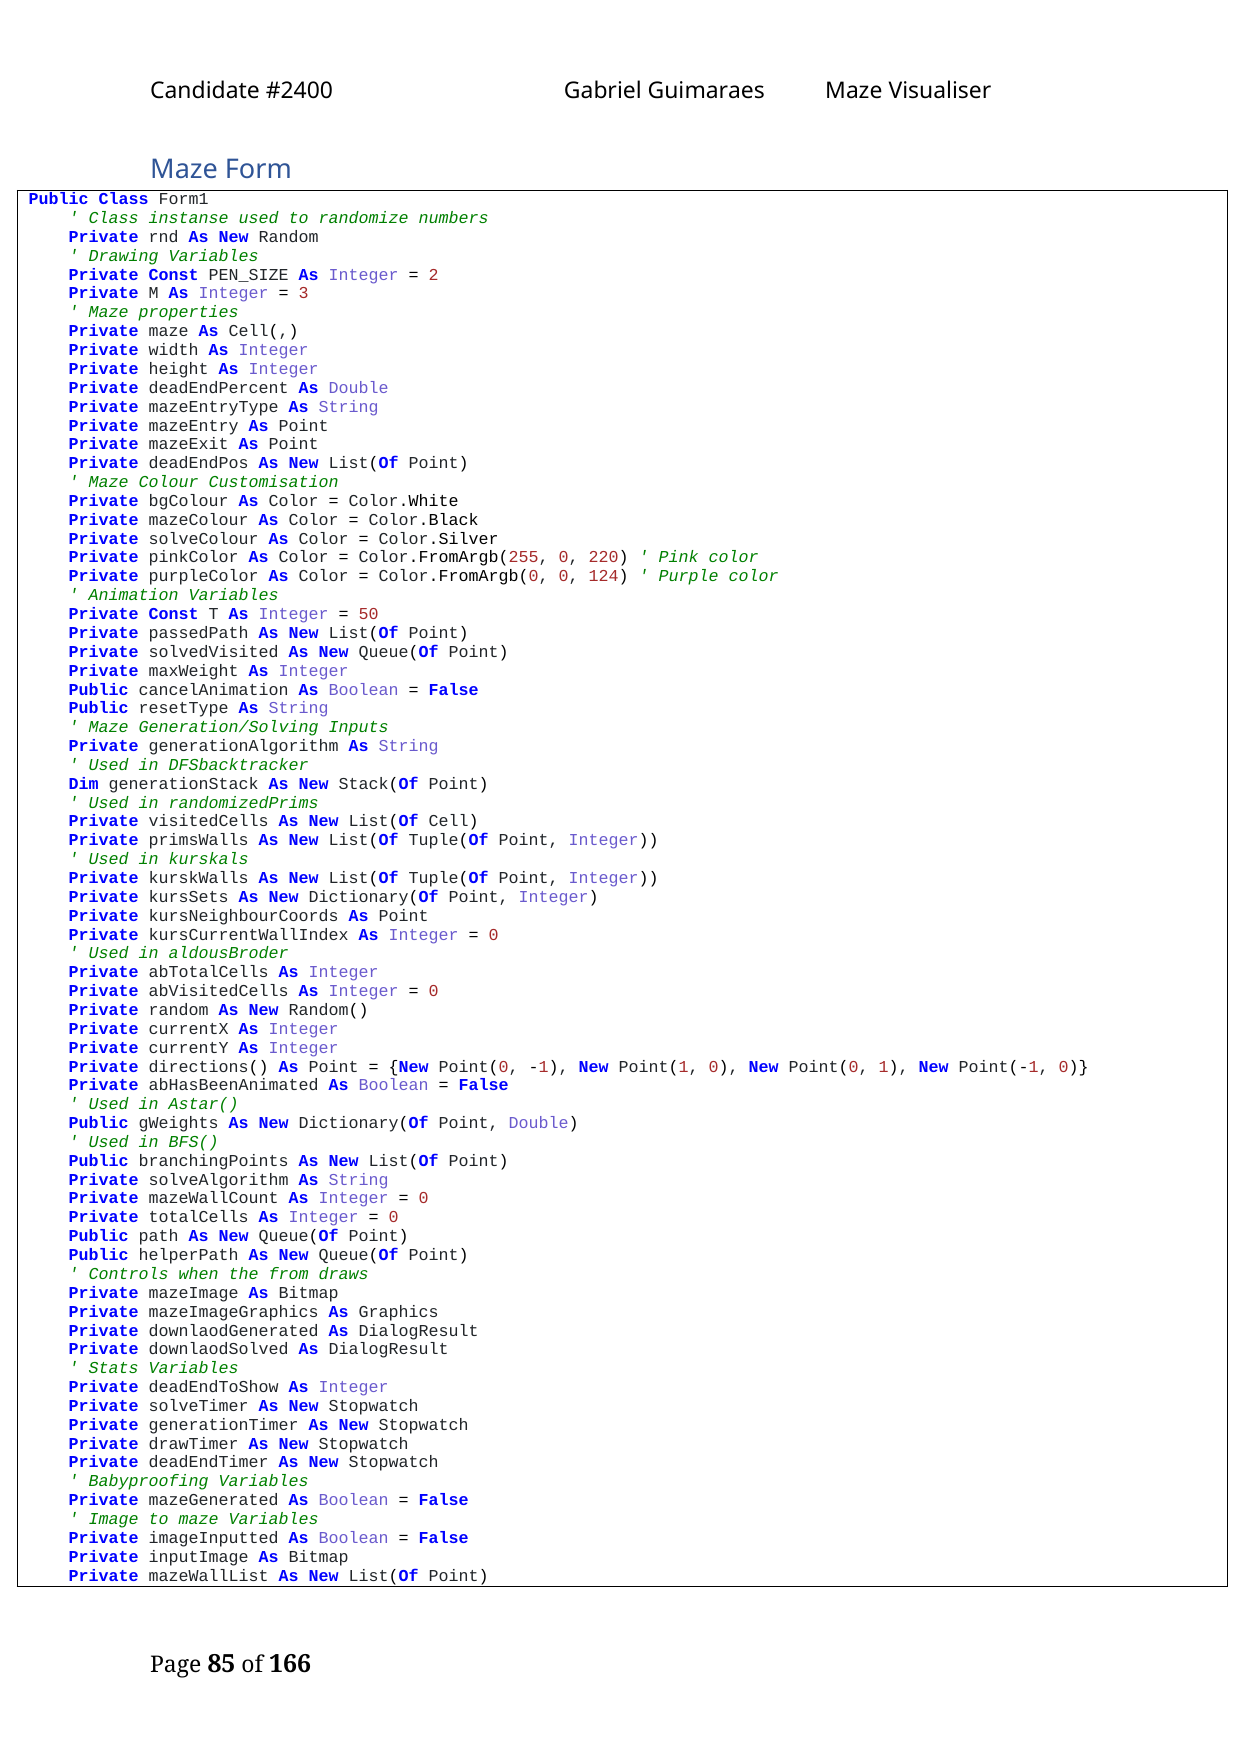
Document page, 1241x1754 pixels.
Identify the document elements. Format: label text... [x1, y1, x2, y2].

subtitle Maze Form [150, 150, 1090, 187]
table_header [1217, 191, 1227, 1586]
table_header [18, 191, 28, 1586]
